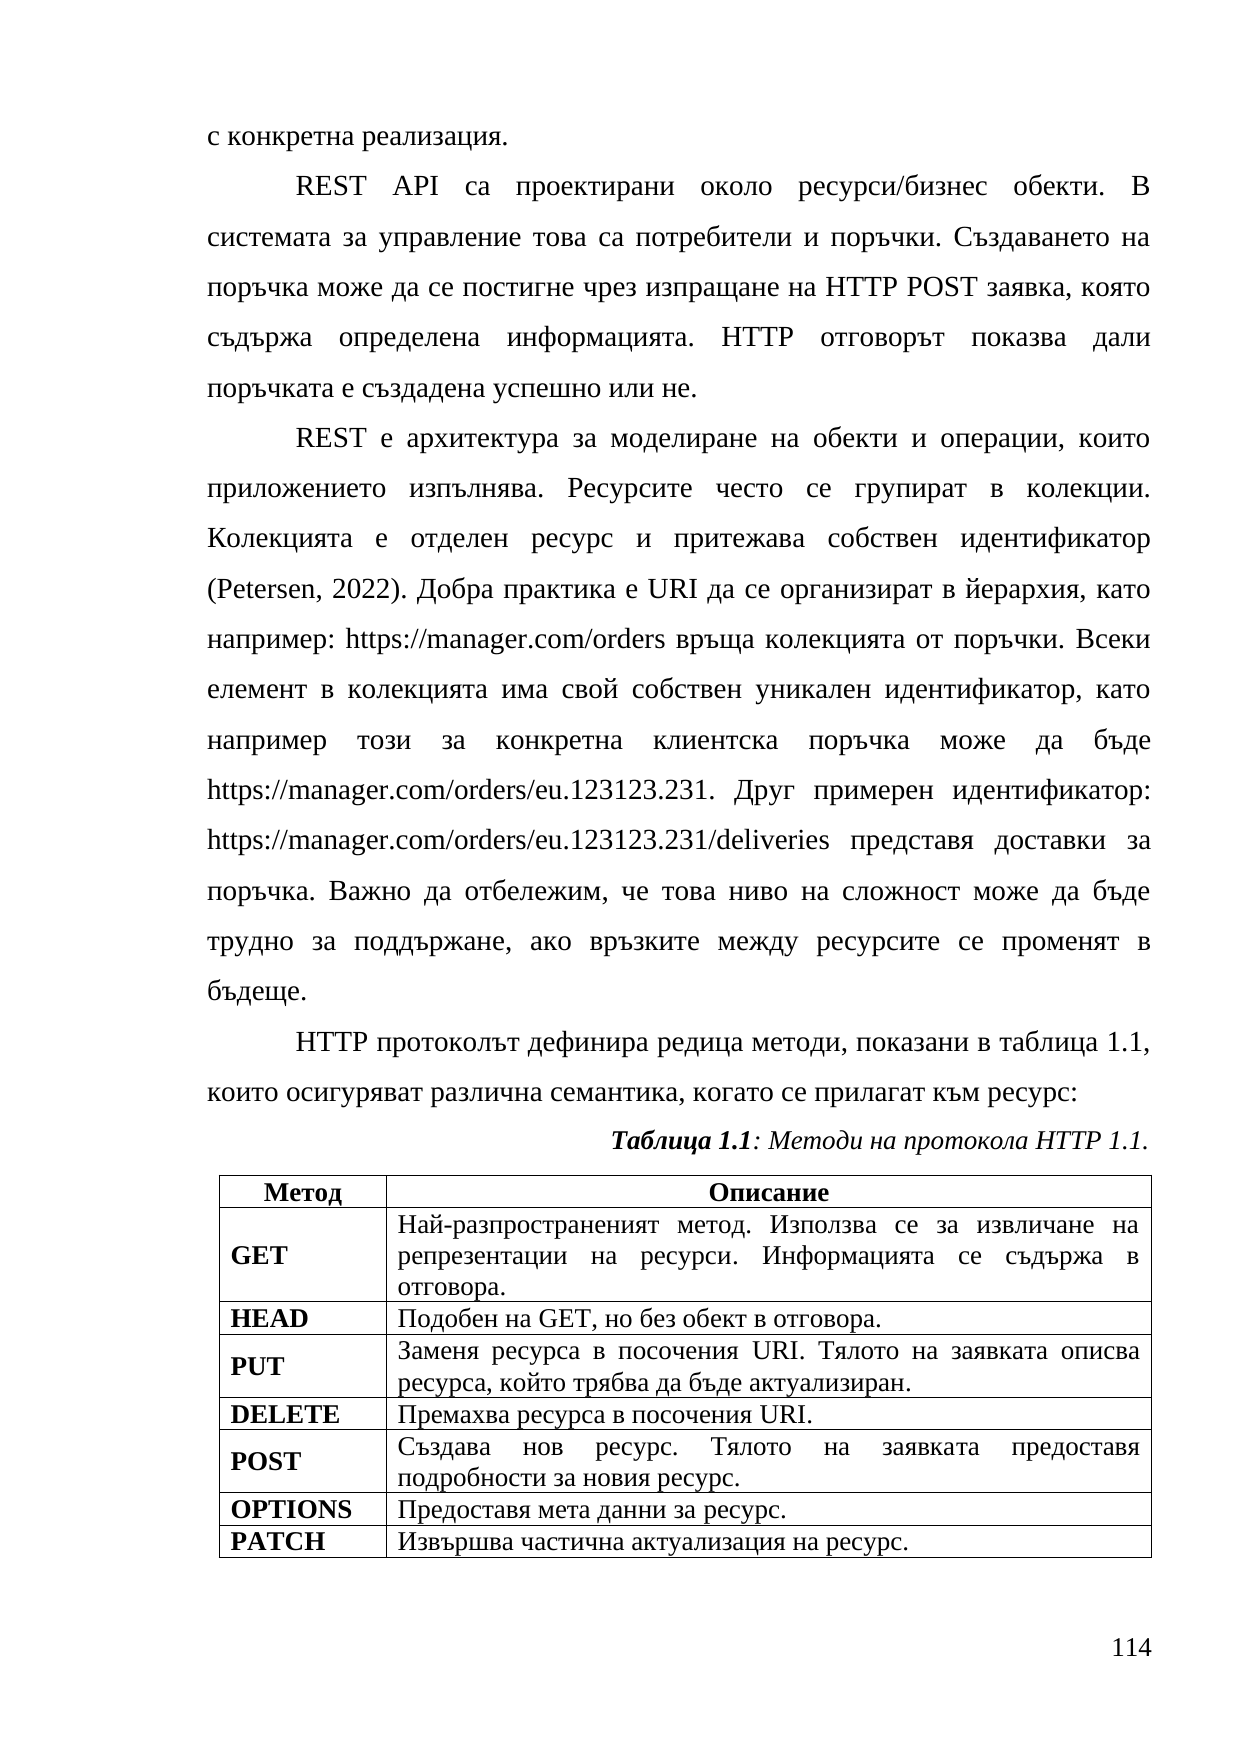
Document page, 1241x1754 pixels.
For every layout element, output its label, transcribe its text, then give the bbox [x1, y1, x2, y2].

table_cell Заменя ресурса в посочения URI. Тялото на заявката описва ресурса, който трябва да бъде актуализиран. [387, 1335, 1151, 1397]
table_cell HEAD [220, 1302, 386, 1333]
table_cell DELETE [220, 1398, 386, 1429]
text REST API са проектирани около ресурси/бизнес обекти. В системата за управление това са потребители и поръчки. Създаването на поръчка може да се постигне чрез изпращане на HTTP POST заявка, която съдържа определена информацията. HTTP отговорът показва дали поръчката е създадена успешно или не. [207, 168, 1152, 403]
table_cell Извършва частична актуализация на ресурс. [387, 1526, 1151, 1557]
table_cell Премахва ресурса в посочения URI. [387, 1398, 1151, 1429]
table_cell Подобен на GET, но без обект в отговора. [387, 1302, 1151, 1333]
table_cell OPTIONS [220, 1493, 386, 1524]
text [207, 118, 1152, 152]
table_cell Предоставя мета данни за ресурс. [387, 1493, 1151, 1524]
text Таблица 1.1: Методи на протокола HTTP 1.1. [207, 1124, 1152, 1156]
text HTTP протоколът дефинира редица методи, показани в таблица 1.1, които осигуряват различна семантика, когато се прилагат към ресурс: [207, 1024, 1152, 1108]
table_cell Създава нов ресурс. Тялото на заявката предоставя подробности за новия ресурс. [387, 1430, 1151, 1492]
table_cell POST [220, 1430, 386, 1492]
table_cell PUT [220, 1335, 386, 1397]
table_cell GET [220, 1208, 386, 1301]
text REST е архитектура за моделиране на обекти и операции, които приложението изпълнява. Ресурсите често се групират в колекции. Колекцията е отделен ресурс и притежава собствен идентификатор (Petersen, 2022). Добра практика е URI да се организират в йерархия, като например: https://manager.com/orders връща колекцията от поръчки. Всеки елемент в колекцията има свой собствен уникален идентификатор, като например този за конкретна клиентска поръчка може да бъде https://manager.com/orders/eu.123123.231. Друг примерен идентификатор: https://manager.com/orders/eu.123123.231/deliveries представя доставки за поръчка. Важно да отбележим, че това ниво на сложност може да бъде трудно за поддържане, ако връзките между ресурсите се променят в бъдеще. [207, 420, 1152, 1007]
table_cell Най-разпространеният метод. Използва се за извличане на репрезентации на ресурси. Информацията се съдържа в отговора. [387, 1208, 1151, 1301]
table_header Метод [220, 1176, 386, 1207]
table_header Описание [387, 1176, 1151, 1207]
table_cell PATCH [220, 1526, 386, 1557]
